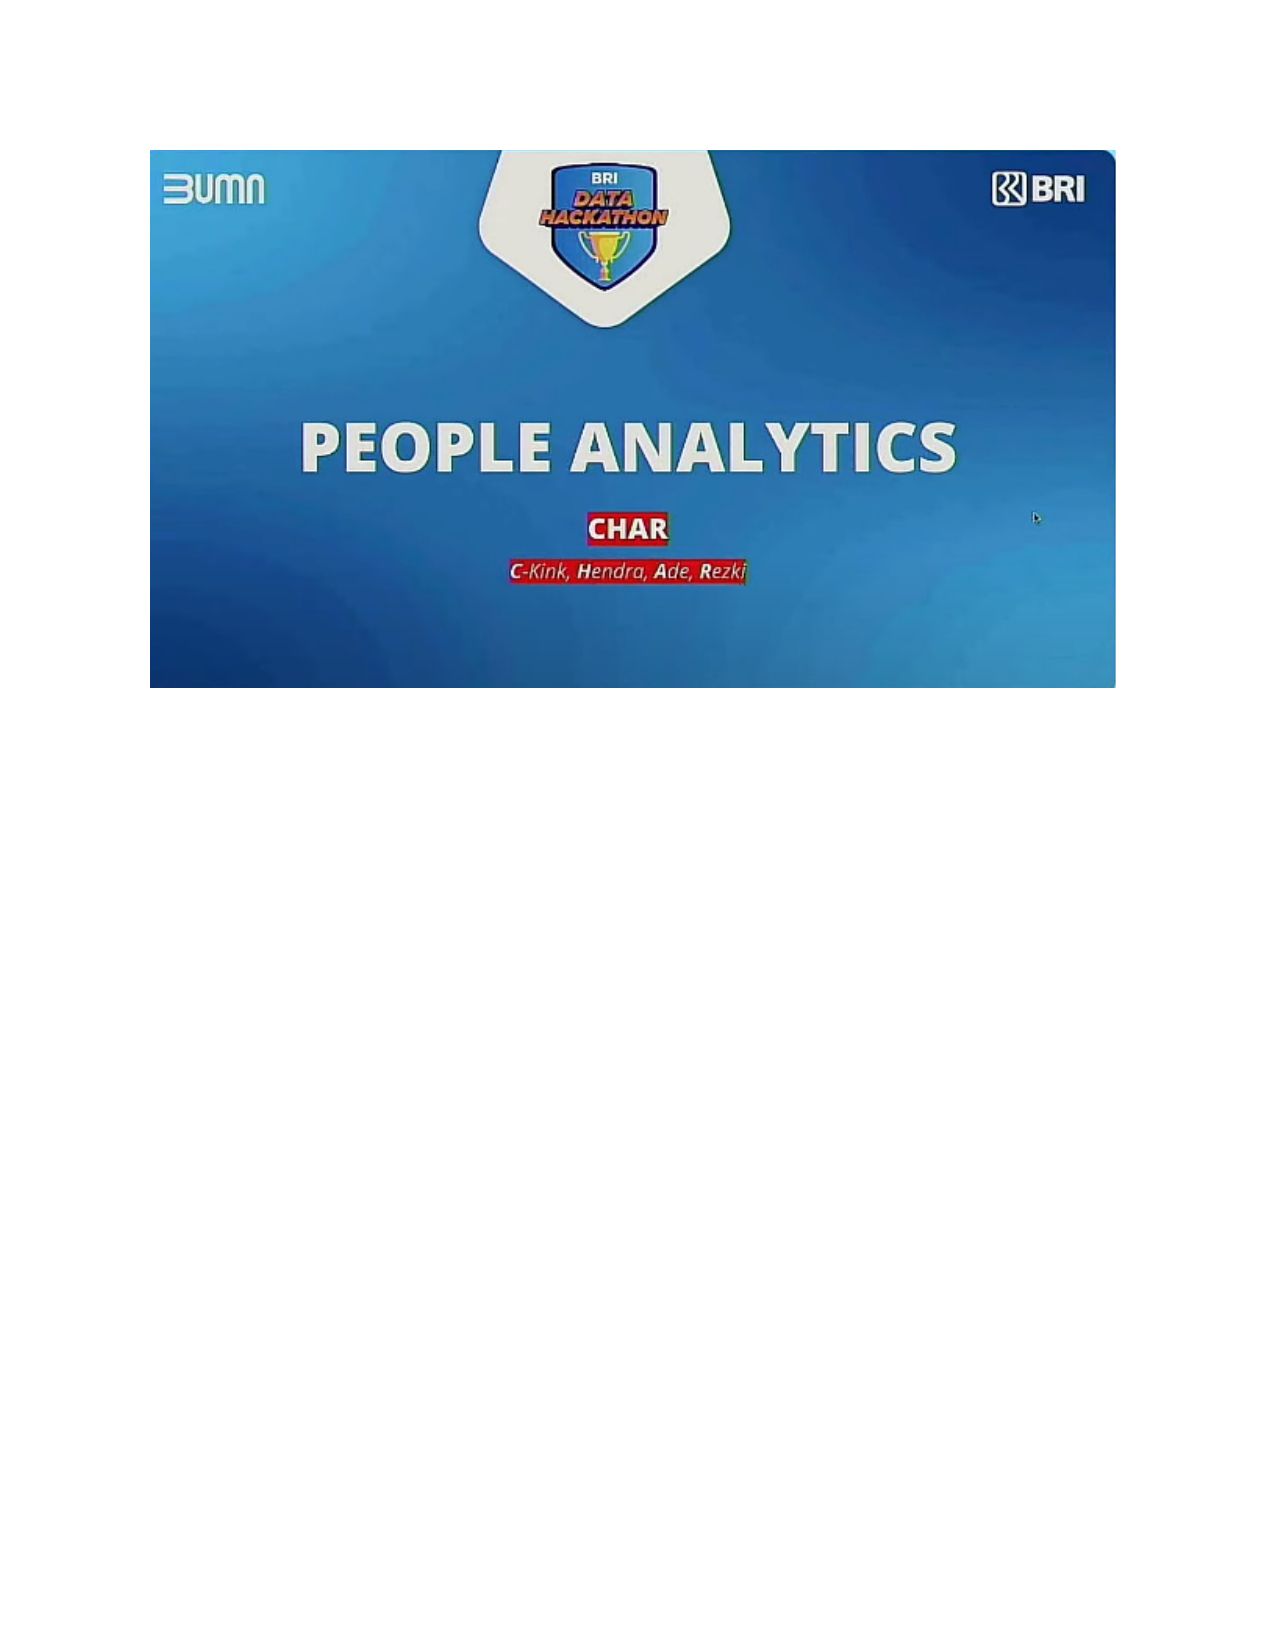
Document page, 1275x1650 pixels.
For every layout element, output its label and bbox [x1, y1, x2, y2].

picture [150, 150, 1116, 688]
